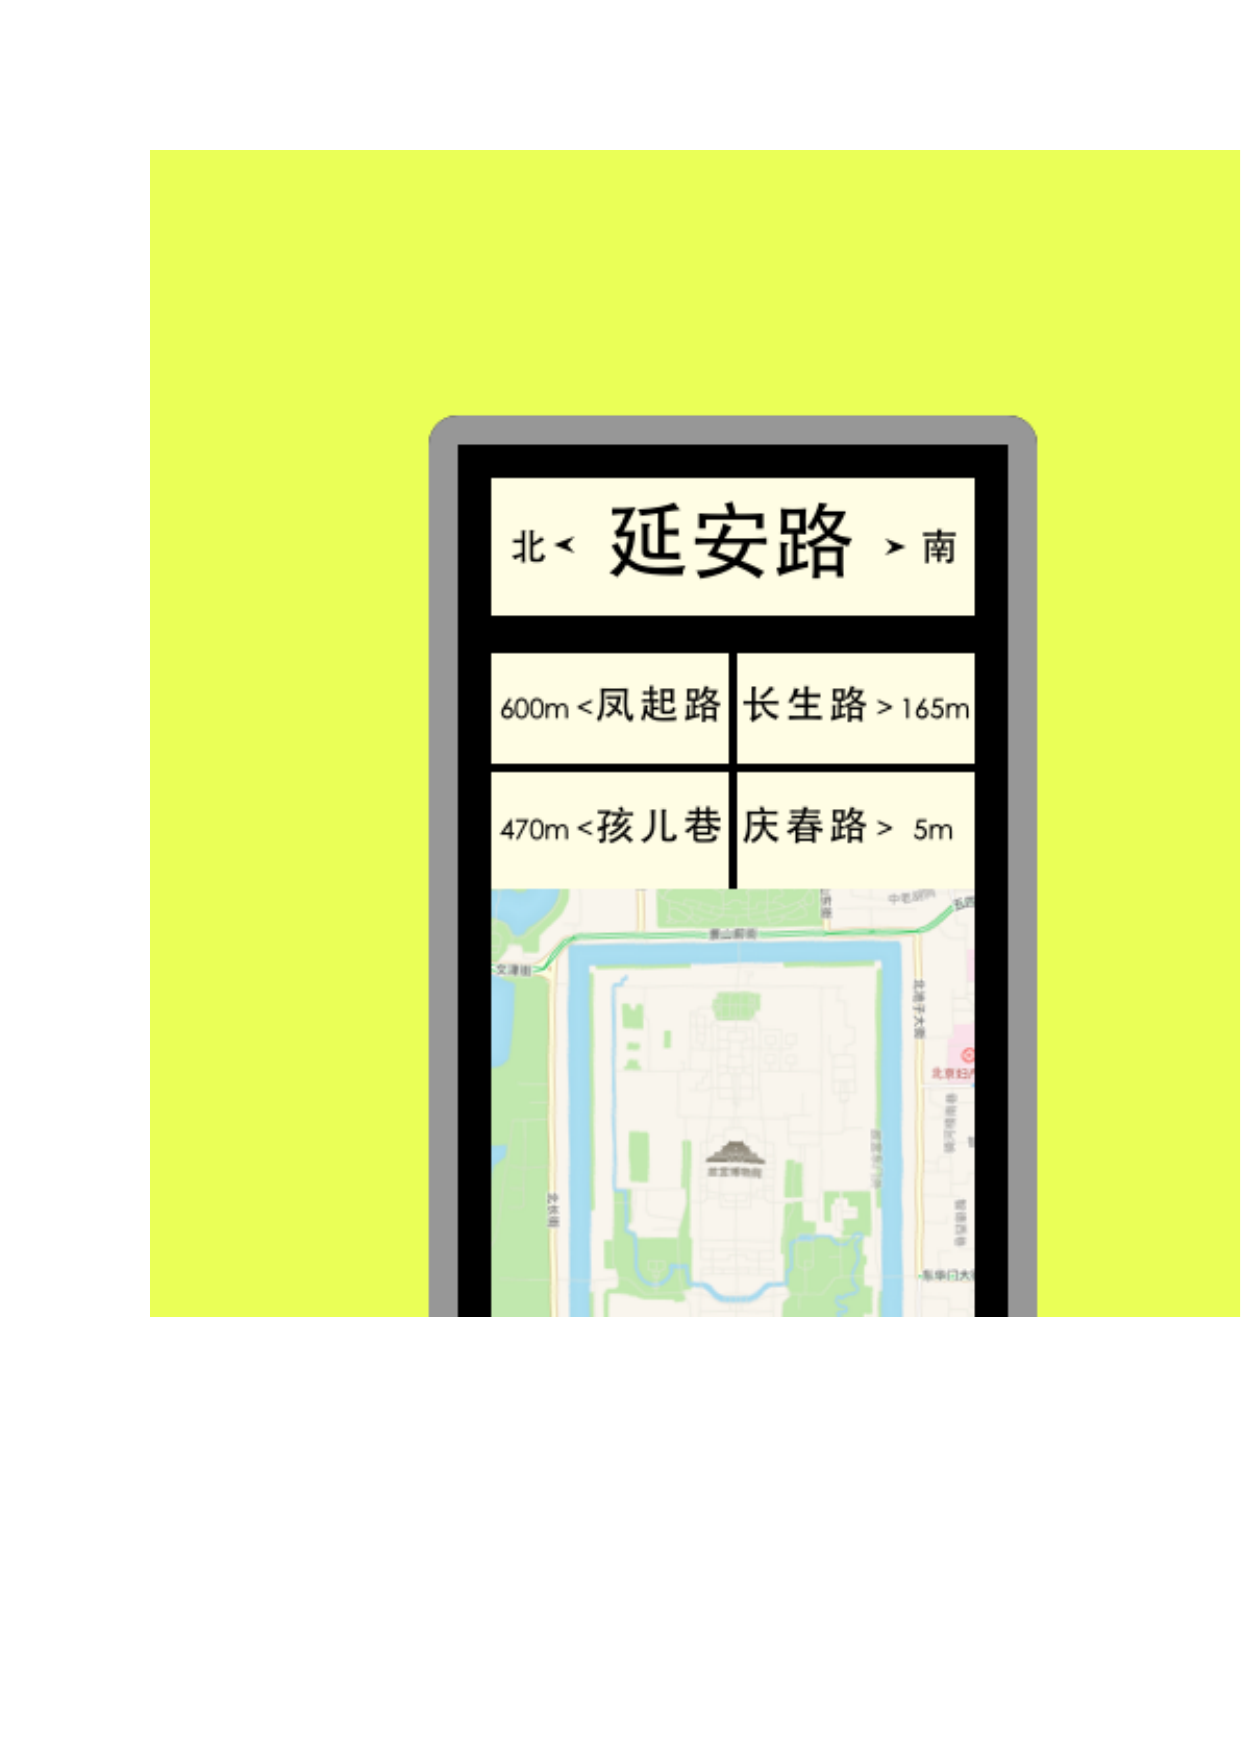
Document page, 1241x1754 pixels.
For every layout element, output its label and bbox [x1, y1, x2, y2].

picture [150, 150, 1241, 1317]
